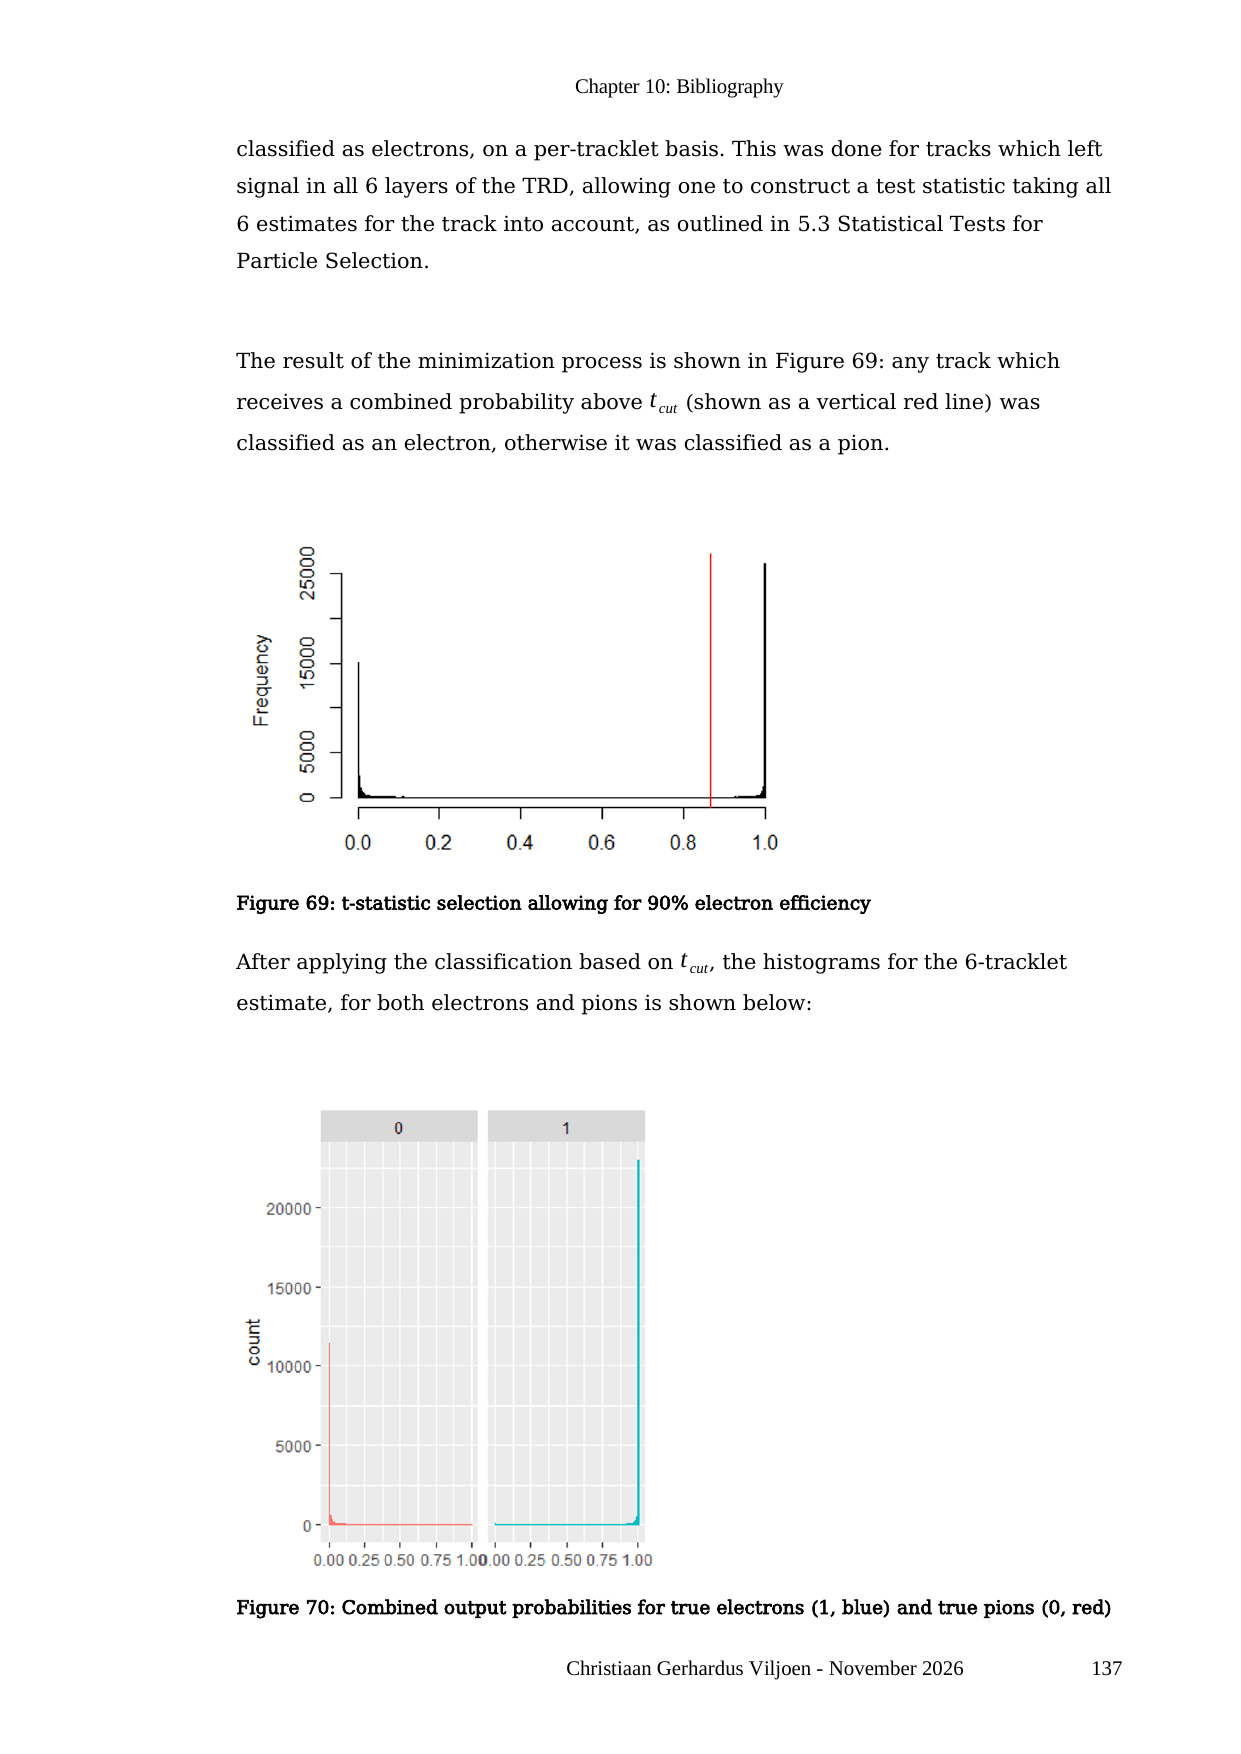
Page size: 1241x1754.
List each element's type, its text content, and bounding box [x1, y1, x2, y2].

text After applying the classification based on , the histograms for the 6-tracklet estimate, for both electrons and pions is shown below: [236, 945, 1122, 1014]
text The result of the minimization process is shown in Figure 69: any track which receives a combined probability above (shown as a vertical red line) was classified as an electron, otherwise it was classified as a pion. [236, 348, 1122, 454]
text Figure 70: Combined output probabilities for true electrons (1, blue) and true pions (0, red) [236, 1595, 1122, 1618]
picture [236, 529, 822, 866]
picture [236, 1089, 671, 1571]
text Figure 69: t-statistic selection allowing for 90% electron efficiency [236, 891, 1122, 913]
